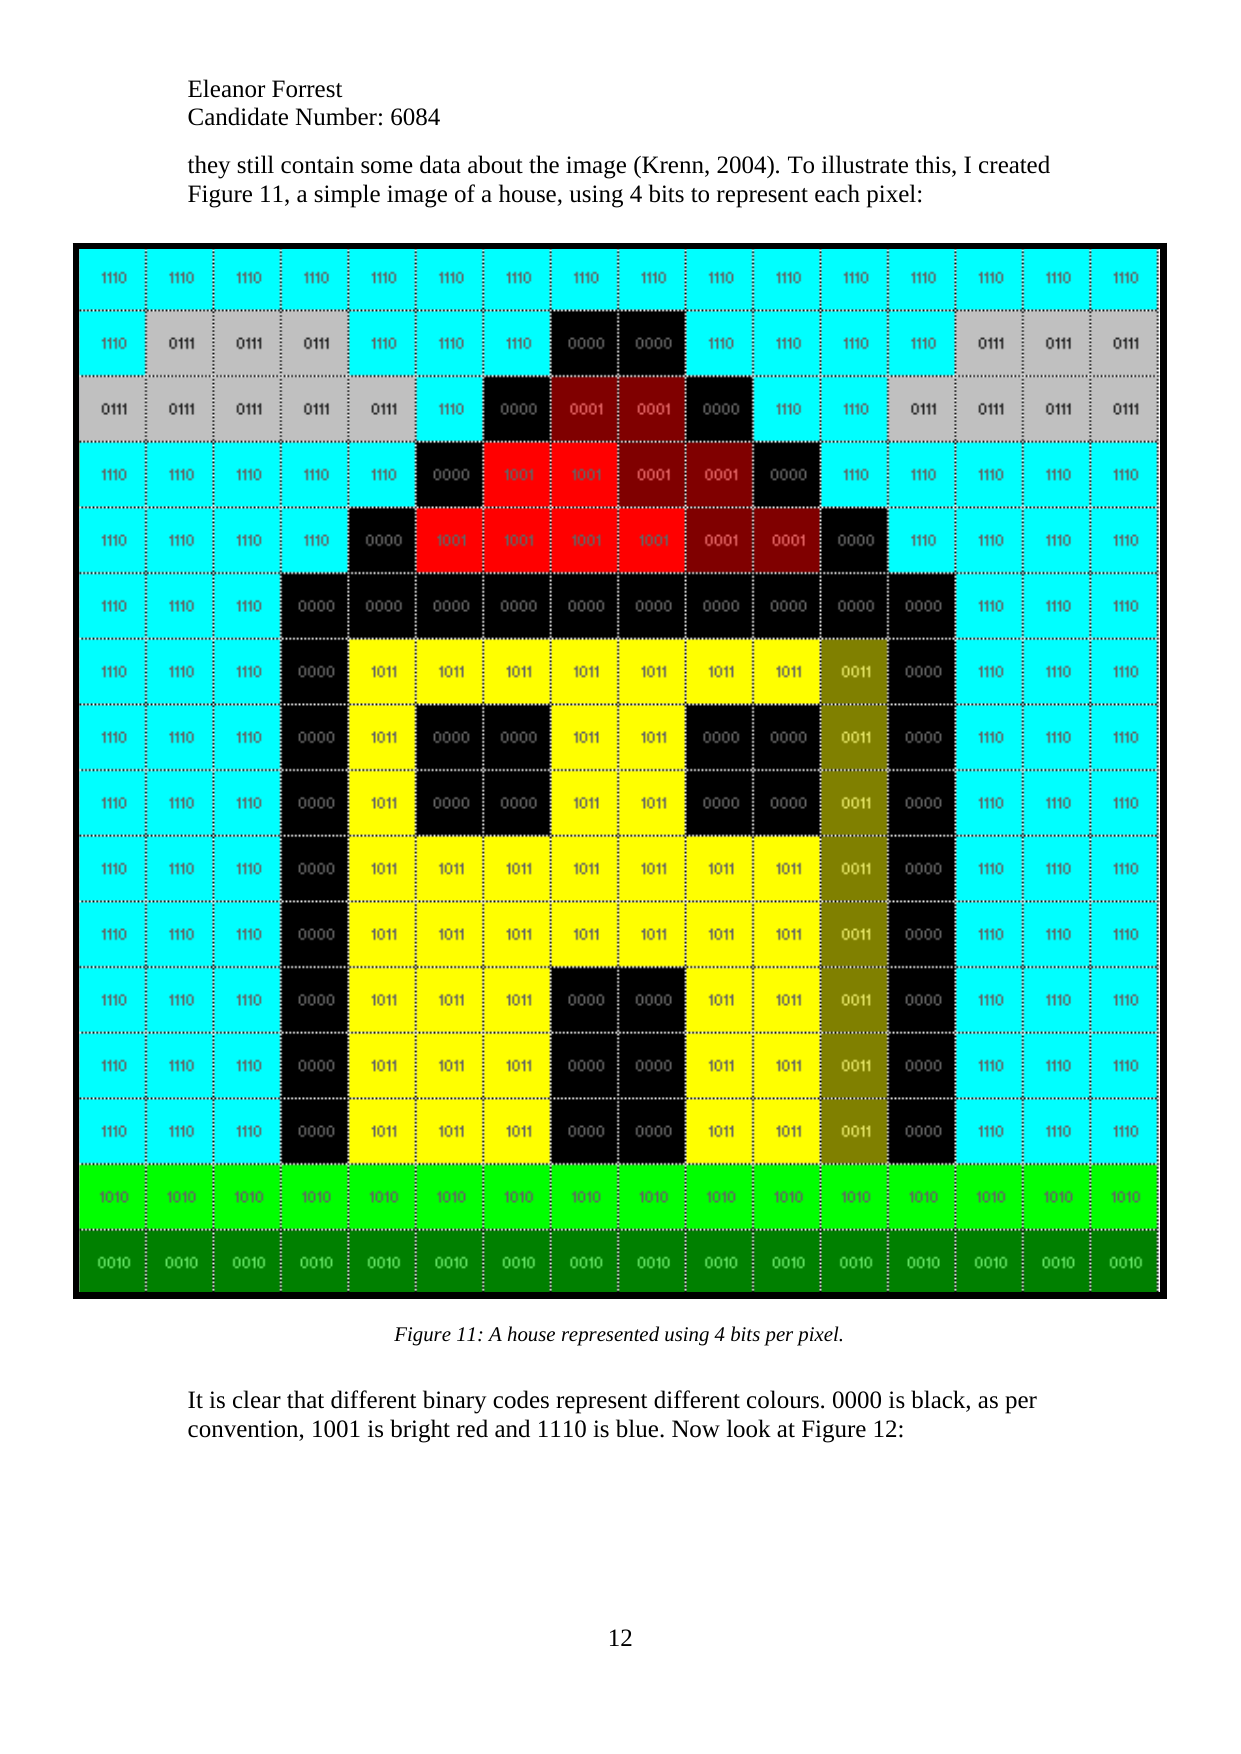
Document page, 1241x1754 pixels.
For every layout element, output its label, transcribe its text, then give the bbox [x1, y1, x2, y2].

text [187, 150, 1053, 207]
text It is clear that different binary codes represent different colours. 0000 is black, as per convention, 1001 is bright red and 1110 is blue. Now look at Figure 12: [187, 1385, 1053, 1442]
picture [79, 249, 1160, 1292]
